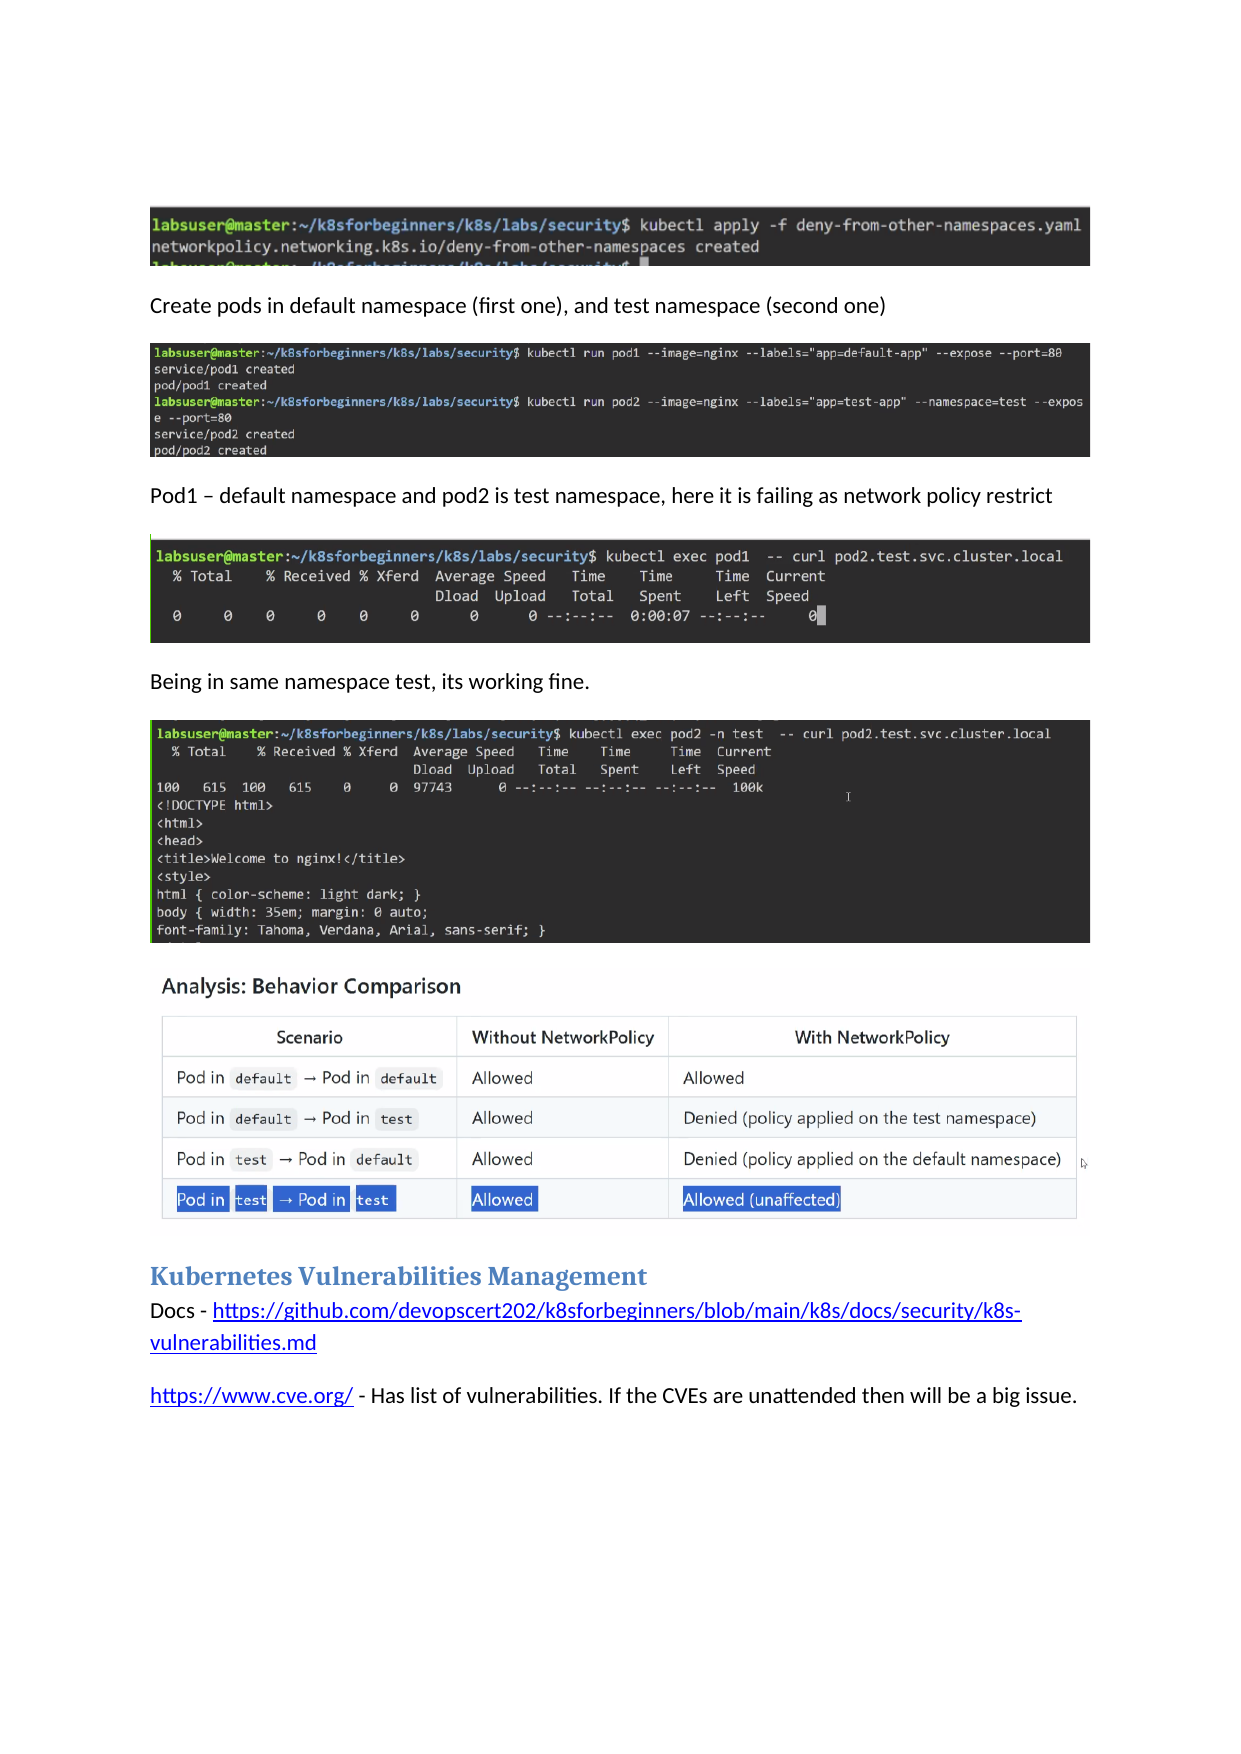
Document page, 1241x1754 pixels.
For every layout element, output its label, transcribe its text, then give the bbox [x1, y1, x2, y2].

picture [150, 343, 1091, 457]
text Pod1 – default namespace and pod2 is test namespace, here it is failing as network policy restrict [150, 482, 1090, 510]
picture [150, 720, 1091, 943]
subtitle Kubernetes Vulnerabilities Management [150, 1261, 1090, 1292]
text https://www.cve.org/ - Has list of vulnerabilities. If the CVEs are unattended then will be a big issue. [150, 1381, 1090, 1409]
picture [150, 203, 1091, 266]
text Docs - https://github.com/devopscert202/k8sforbeginners/blob/main/k8s/docs/security/k8s-vulnerabilities.md [150, 1296, 1090, 1356]
text Create pods in default namespace (first one), and test namespace (second one) [150, 291, 1090, 319]
picture [150, 534, 1091, 643]
text Being in same namespace test, its working fine. [150, 667, 1090, 695]
picture [150, 968, 1091, 1236]
